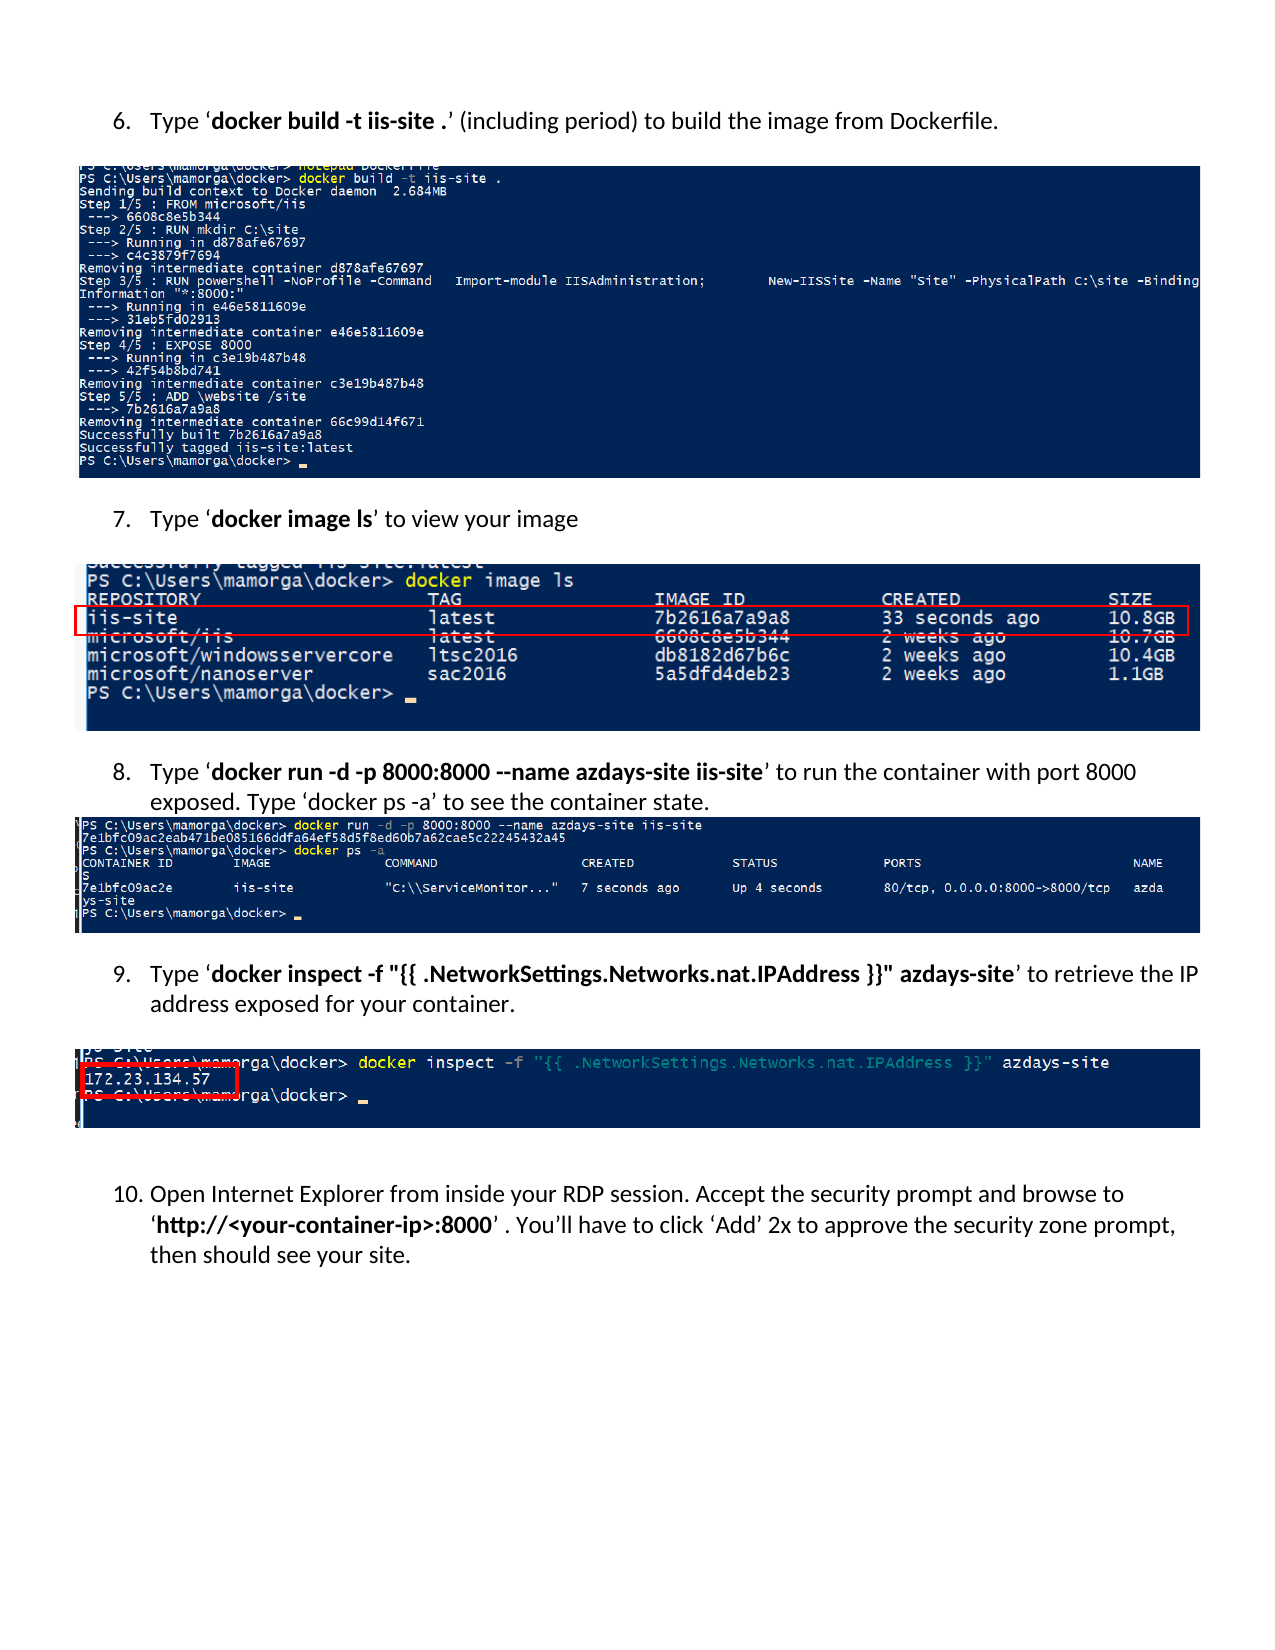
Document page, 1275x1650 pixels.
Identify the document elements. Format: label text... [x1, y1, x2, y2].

picture [75, 1049, 1200, 1128]
list Type ‘docker image ls’ to view your image [112, 503, 1200, 564]
list Open Internet Explorer from inside your RDP session. Accept the security prompt and browse to ‘http://<your-container-ip>:8000’ . You’ll have to click ‘Add’ 2x to approve the security zone prompt, then should see your site. [112, 1179, 1200, 1270]
list Type ‘docker inspect -f "{{ .NetworkSettings.Networks.nat.IPAddress }}" azdays-site’ to retrieve the IP address exposed for your container. [112, 958, 1200, 1049]
picture [77, 607, 1187, 634]
list Type ‘docker run -d -p 8000:8000 --name azdays-site iis-site’ to run the container with port 8000 exposed. Type ‘docker ps -a’ to see the container state. [112, 756, 1200, 817]
picture [75, 817, 1200, 933]
list Type ‘docker build -t iis-site .’ (including period) to build the image from Dockerfile. [112, 106, 1200, 166]
picture [75, 564, 1200, 731]
picture [75, 166, 1200, 478]
